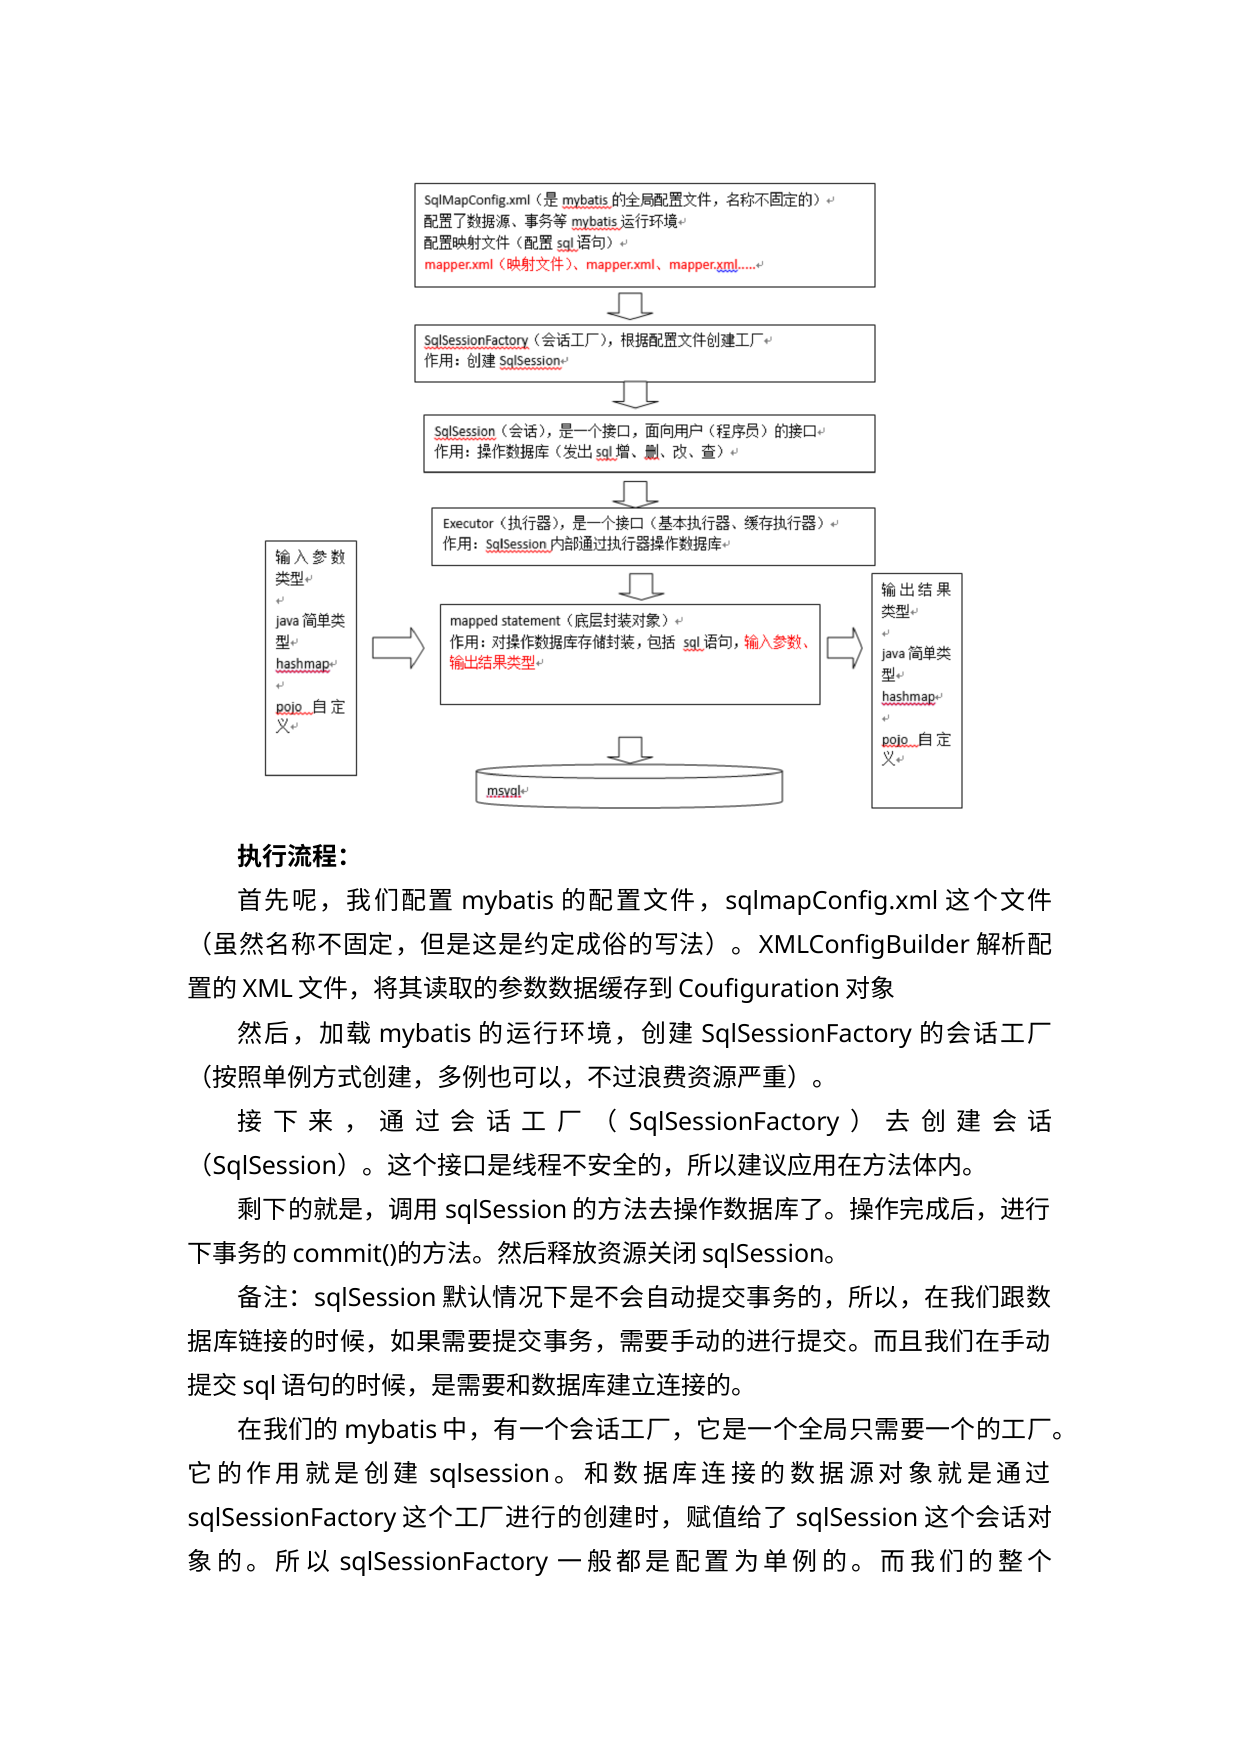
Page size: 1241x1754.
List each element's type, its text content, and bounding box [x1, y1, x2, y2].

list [187, 1406, 1053, 1582]
picture [237, 172, 987, 818]
list 首先呢，我们配置mybatis的配置文件，sqlmapConfig.xml这个文件（虽然名称不固定，但是这是约定成俗的写法）。XMLConfigBuilder解析配置的XML文件，将其读取的参数数据缓存到Coufiguration对象 [187, 877, 1053, 1009]
list 然后，加载mybatis的运行环境，创建SqlSessionFactory的会话工厂（按照单例方式创建，多例也可以，不过浪费资源严重）。 [187, 1009, 1053, 1097]
list 执行流程： [187, 833, 1053, 877]
list 剩下的就是，调用sqlSession的方法去操作数据库了。操作完成后，进行下事务的commit()的方法。然后释放资源关闭sqlSession。 [187, 1185, 1053, 1273]
list 备注：sqlSession默认情况下是不会自动提交事务的，所以，在我们跟数据库链接的时候，如果需要提交事务，需要手动的进行提交。而且我们在手动提交sql语句的时候，是需要和数据库建立连接的。 [187, 1273, 1053, 1406]
list 接下来，通过会话工厂（SqlSessionFactory）去创建会话（SqlSession）。这个接口是线程不安全的，所以建议应用在方法体内。 [187, 1097, 1053, 1185]
